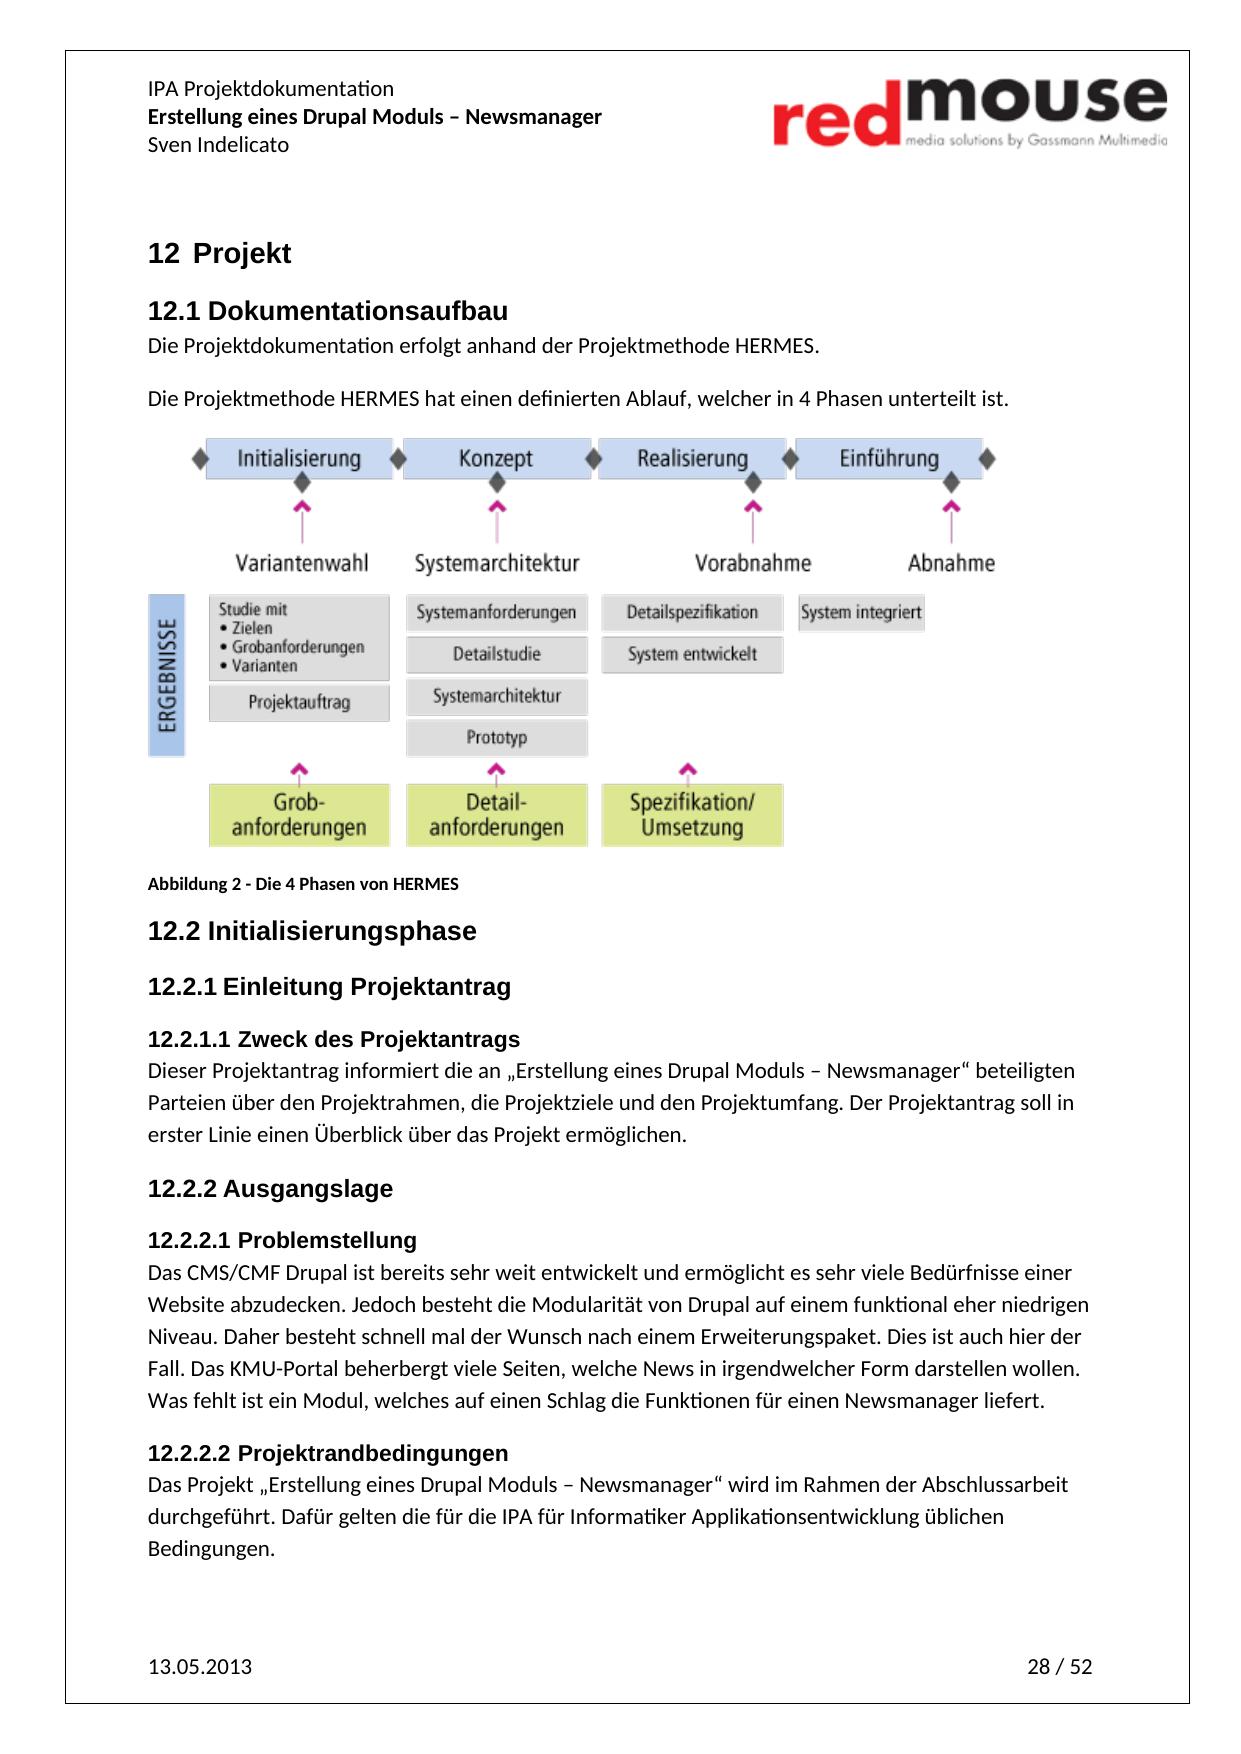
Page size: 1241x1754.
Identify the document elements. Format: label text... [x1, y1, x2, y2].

subtitle Projekt [148, 236, 1093, 269]
picture [773, 78, 1168, 149]
subtitle Ausgangslage [148, 1174, 1093, 1202]
picture [147, 437, 998, 847]
text Das Projekt „Erstellung eines Drupal Moduls – Newsmanager“ wird im Rahmen der Abschlussarbeit durchgeführt. Dafür gelten die für die IPA für Informatiker Applikationsentwicklung üblichen Bedingungen. [148, 1470, 1093, 1562]
subtitle Initialisierungsphase [148, 915, 1093, 947]
subtitle Projektrandbedingungen [148, 1439, 1093, 1466]
text Die Projektmethode HERMES hat einen definierten Ablauf, welcher in 4 Phasen unterteilt ist. [148, 384, 1093, 412]
text Das CMS/CMF Drupal ist bereits sehr weit entwickelt und ermöglicht es sehr viele Bedürfnisse einer Website abzudecken. Jedoch besteht die Modularität von Drupal auf einem funktional eher niedrigen Niveau. Daher besteht schnell mal der Wunsch nach einem Erweiterungspaket. Dies ist auch hier der Fall. Das KMU-Portal beherbergt viele Seiten, welche News in irgendwelcher Form darstellen wollen. Was fehlt ist ein Modul, welches auf einen Schlag die Funktionen für einen Newsmanager liefert. [148, 1258, 1093, 1414]
subtitle Problemstellung [148, 1227, 1093, 1254]
subtitle Einleitung Projektantrag [148, 972, 1093, 1001]
subtitle Zweck des Projektantrags [148, 1026, 1093, 1052]
subtitle Dokumentationsaufbau [148, 295, 1093, 327]
text Die Projektdokumentation erfolgt anhand der Projektmethode HERMES. [148, 331, 1093, 359]
text Abbildung 2 - Die 4 Phasen von HERMES [148, 872, 1093, 894]
text Dieser Projektantrag informiert die an „Erstellung eines Drupal Moduls – Newsmanager“ beteiligten Parteien über den Projektrahmen, die Projektziele und den Projektumfang. Der Projektantrag soll in erster Linie einen Überblick über das Projekt ermöglichen. [148, 1056, 1093, 1149]
